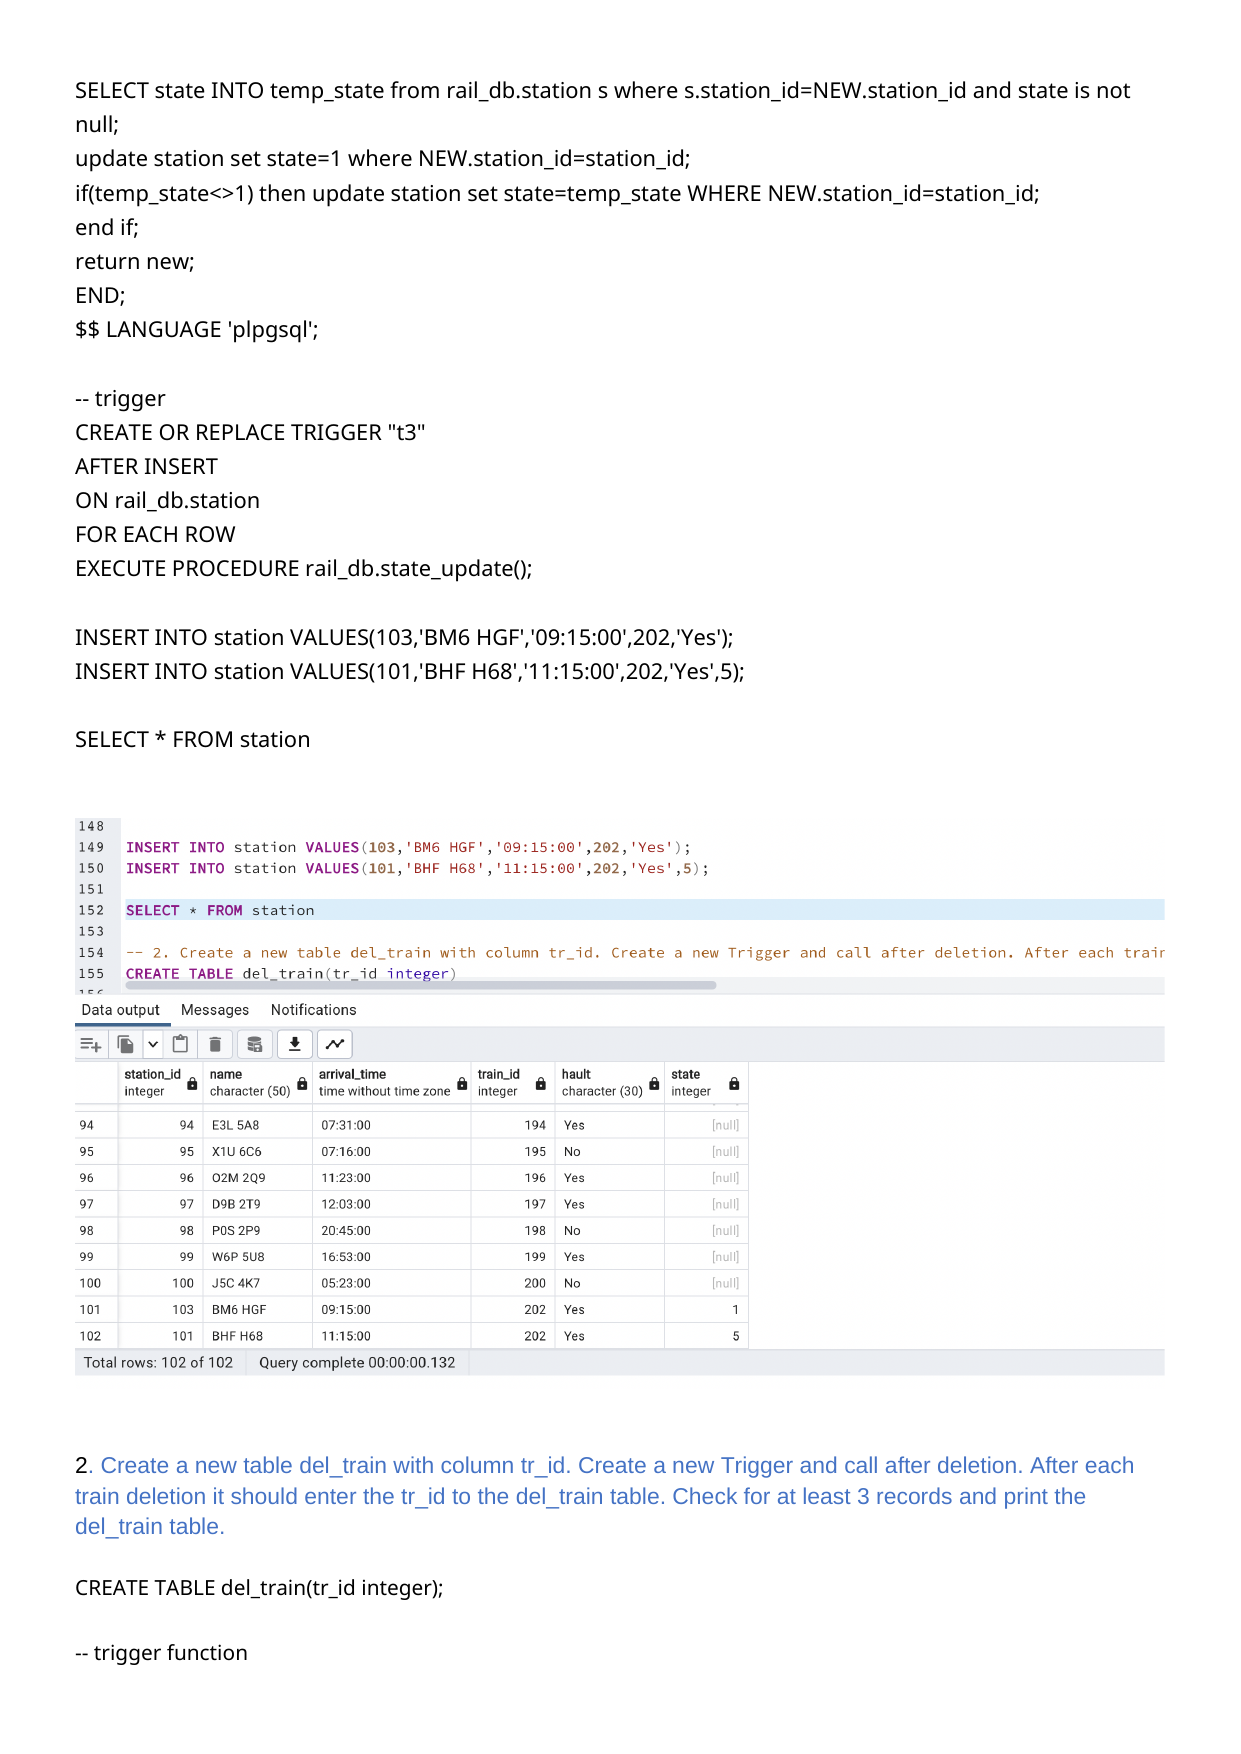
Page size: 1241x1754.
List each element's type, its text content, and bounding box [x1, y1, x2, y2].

text EXECUTE PROCEDURE rail_db.state_update(); [75, 553, 1165, 583]
text ON rail_db.station [75, 485, 1165, 515]
text SELECT state INTO temp_state from rail_db.station s where s.station_id=NEW.station_id and state is not null; [75, 75, 1165, 139]
text CREATE TABLE del_train(tr_id integer); [75, 1573, 1165, 1602]
text SELECT * FROM station [75, 724, 1165, 754]
text INSERT INTO station VALUES(103,'BM6 HGF','09:15:00',202,'Yes'); [75, 622, 1165, 651]
text CREATE OR REPLACE TRIGGER "t3" [75, 417, 1165, 446]
text update station set state=1 where NEW.station_id=station_id; [75, 143, 1165, 173]
text return new; [75, 246, 1165, 276]
picture [75, 818, 1165, 1389]
text -- trigger [75, 382, 1165, 412]
text AFTER INSERT [75, 451, 1165, 481]
text end if; [75, 212, 1165, 241]
text FOR EACH ROW [75, 519, 1165, 549]
text -- trigger function [75, 1638, 1165, 1667]
text if(temp_state<>1) then update station set state=temp_state WHERE NEW.station_id=station_id; [75, 177, 1165, 207]
text INSERT INTO station VALUES(101,'BHF H68','11:15:00',202,'Yes',5); [75, 656, 1165, 686]
text 2. Create a new table del_train with column tr_id. Create a new Trigger and call after deletion. After each train deletion it should enter the tr_id to the del_train table. Check for at least 3 records and print the del_train table. [75, 1452, 1165, 1539]
text END; [75, 280, 1165, 310]
text $$ LANGUAGE 'plpgsql'; [75, 314, 1165, 344]
